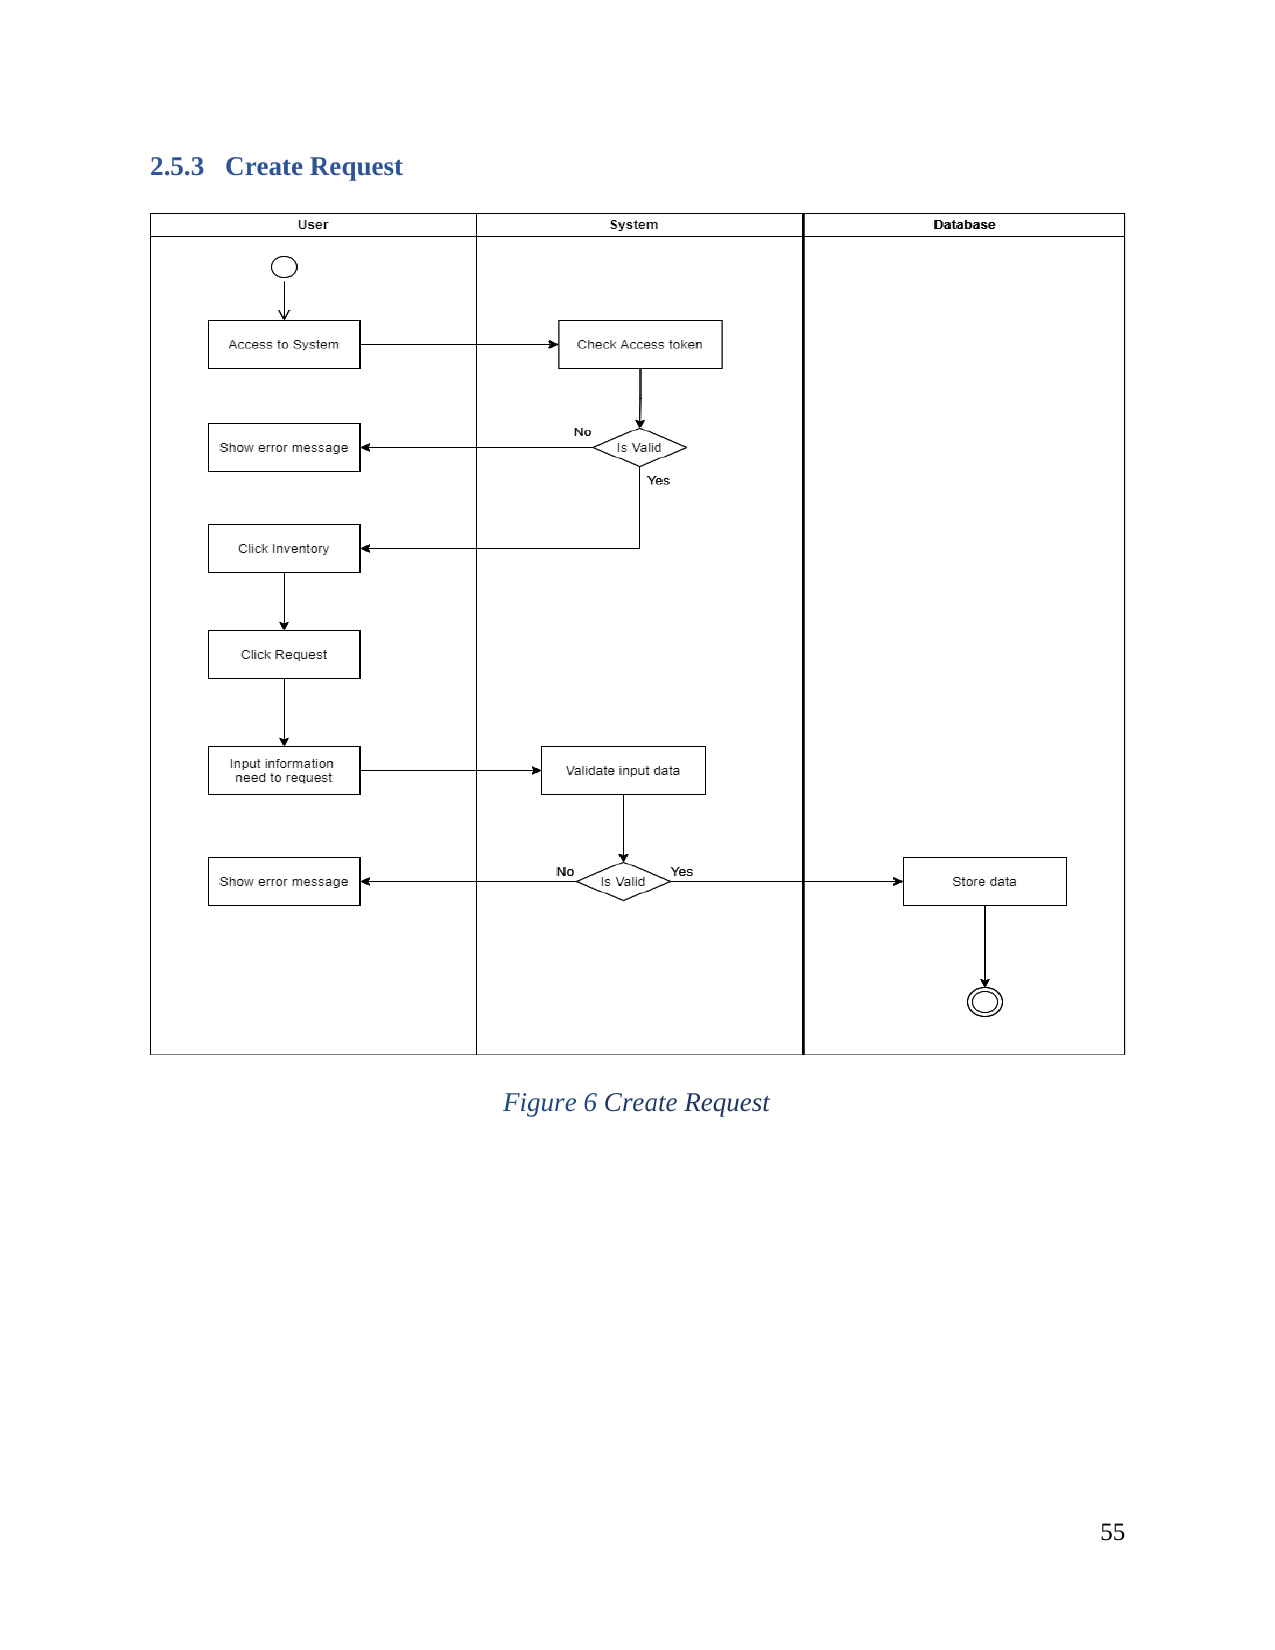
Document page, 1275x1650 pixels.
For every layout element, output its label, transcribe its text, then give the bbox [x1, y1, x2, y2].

subtitle 2.5.3 Create Request [150, 150, 1125, 181]
text Figure 6 Create Request [150, 1086, 1125, 1117]
picture [150, 213, 1125, 1055]
